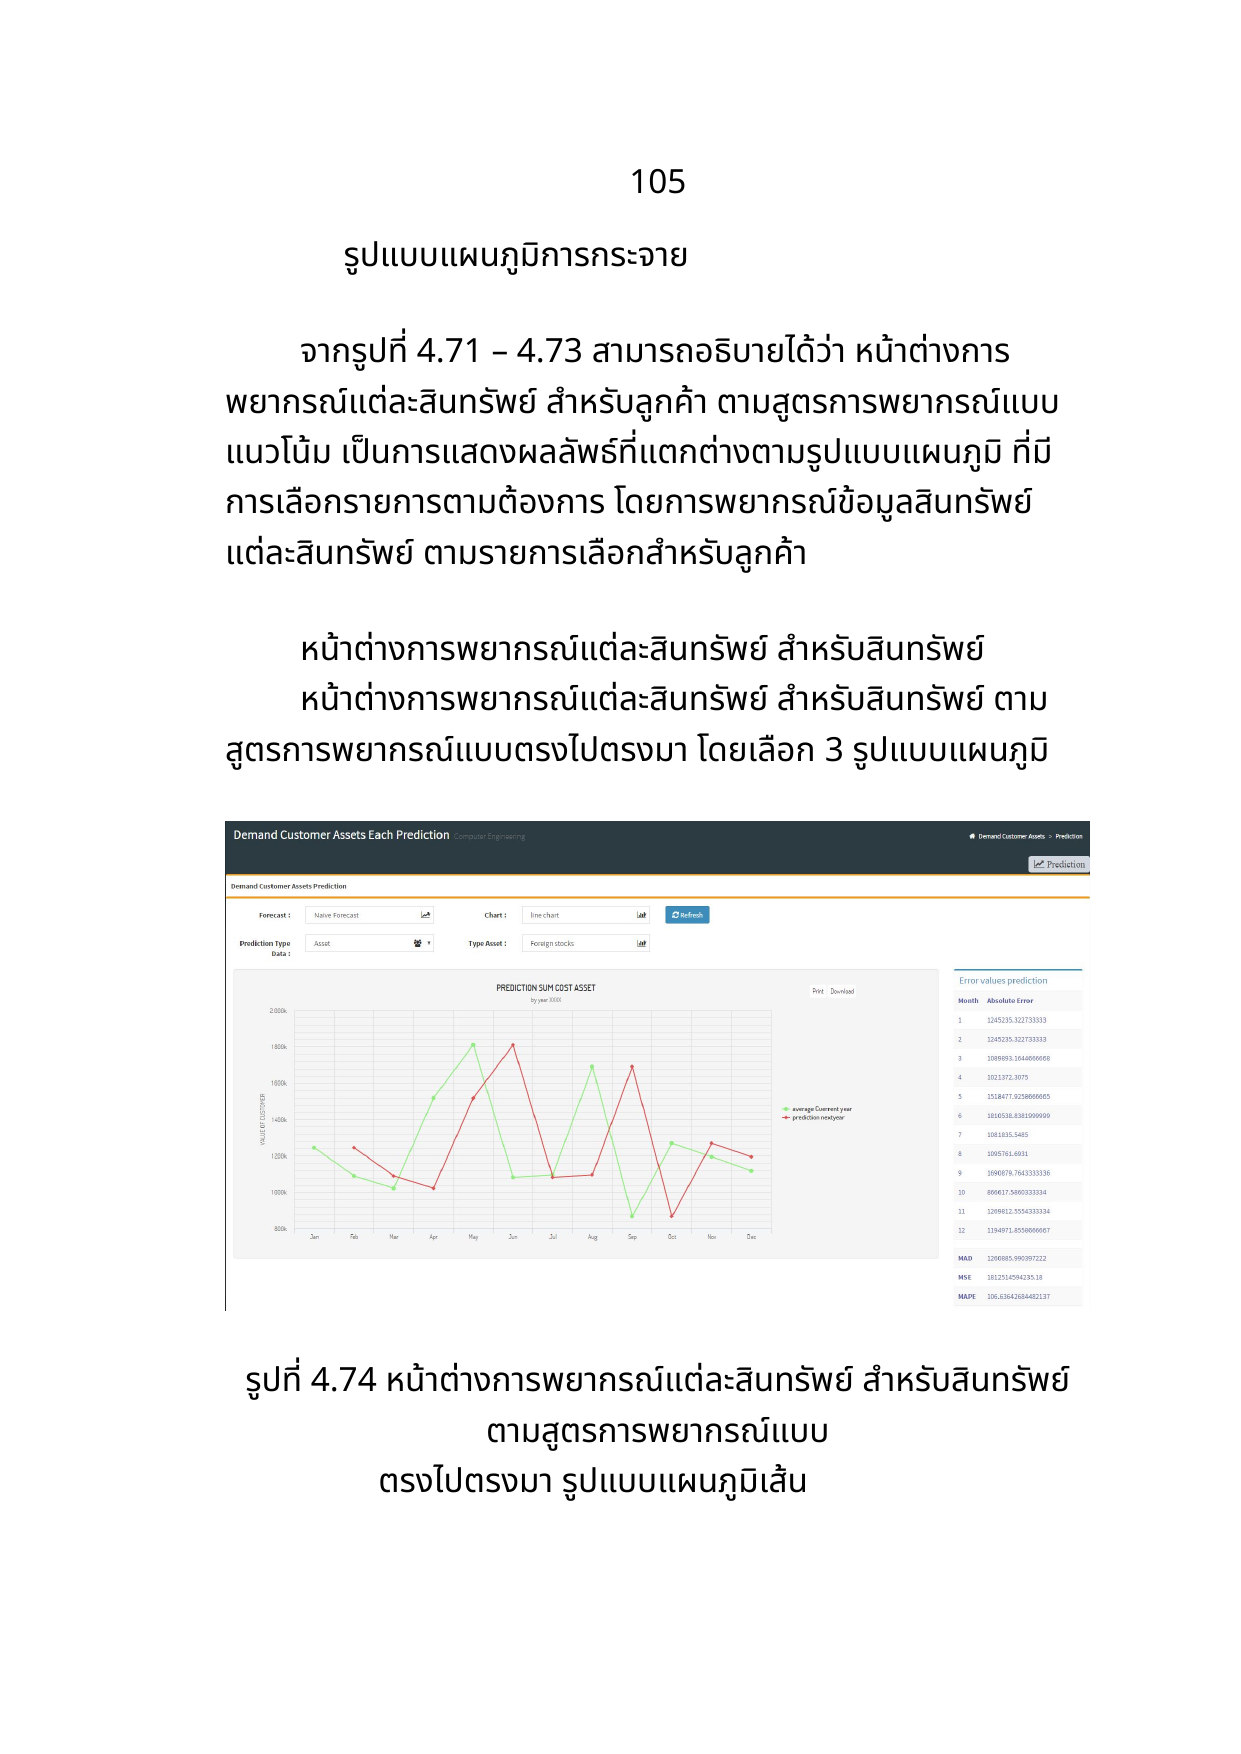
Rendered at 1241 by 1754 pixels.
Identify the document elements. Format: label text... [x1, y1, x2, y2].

text จากรูปที่ 4.71 – 4.73 สามารถอธิบายได้ว่า หน้าต่างการพยากรณ์แต่ละสินทรัพย์ สำหรับลูกค้า ตามสูตรการพยากรณ์แบบแนวโน้ม เป็นการแสดงผลลัพธ์ที่แตกต่างตามรูปแบบแผนภูมิ ที่มีการเลือกรายการตามต้องการ โดยการพยากรณ์ข้อมูลสินทรัพย์ แต่ละสินทรัพย์ ตามรายการเลือกสำหรับลูกค้า [225, 327, 1090, 579]
text รูปที่ 4.74 หน้าต่างการพยากรณ์แต่ละสินทรัพย์ สำหรับสินทรัพย์ ตามสูตรการพยากรณ์แบบ [225, 1356, 1090, 1457]
text หน้าต่างการพยากรณ์แต่ละสินทรัพย์ สำหรับสินทรัพย์ ตามสูตรการพยากรณ์แบบตรงไปตรงมา โดยเลือก 3 รูปแบบแผนภูมิ [225, 675, 1090, 776]
text ตรงไปตรงมา รูปแบบแผนภูมิเส้น [225, 1457, 1090, 1508]
text หน้าต่างการพยากรณ์แต่ละสินทรัพย์ สำหรับสินทรัพย์ [225, 625, 1090, 675]
picture [225, 821, 1091, 1311]
text รูปแบบแผนภูมิการกระจาย [225, 231, 1090, 282]
